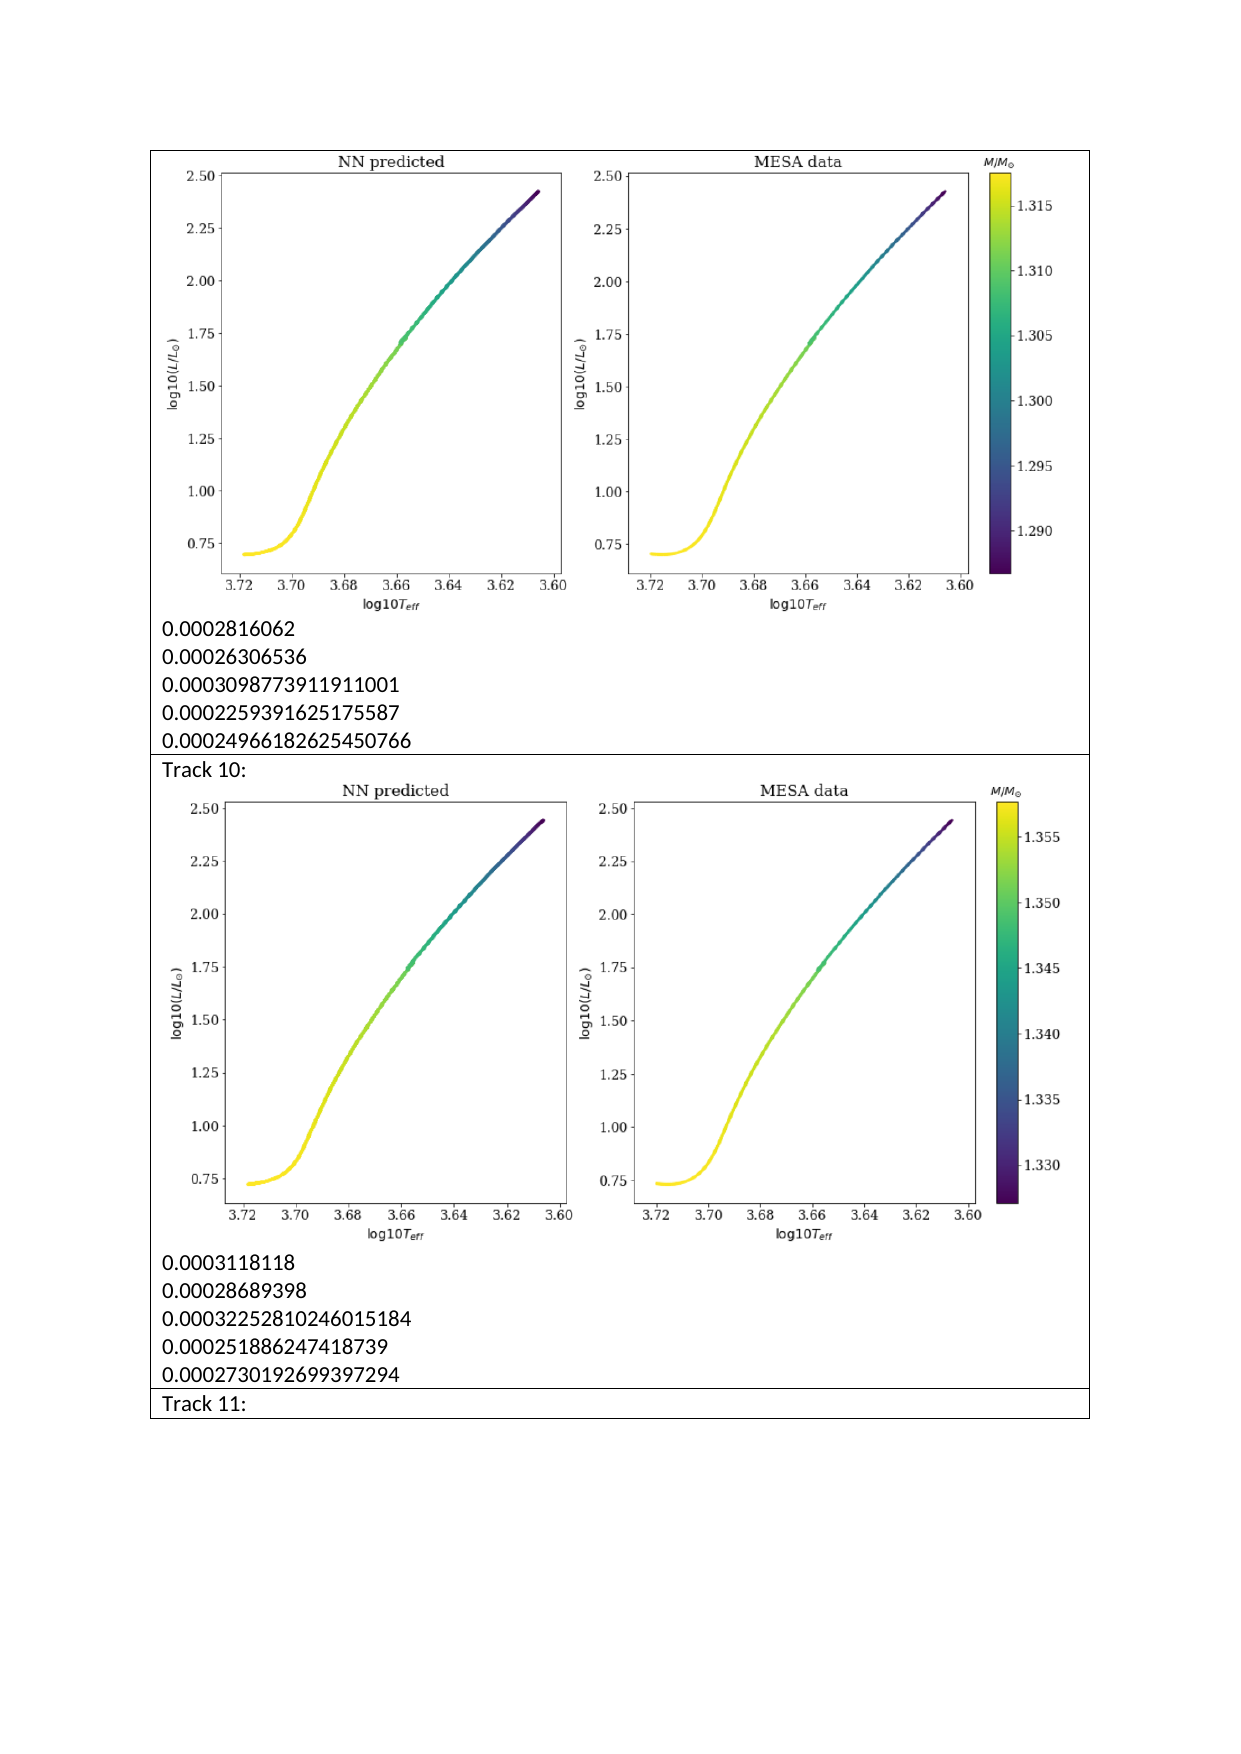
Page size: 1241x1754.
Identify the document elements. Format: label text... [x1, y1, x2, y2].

picture [161, 783, 1065, 1249]
table_cell Track 10: 0.0003118118 0.00028689398 0.00032252810246015184 0.000251886247418739 0.0002730192699397294 [151, 755, 1089, 1388]
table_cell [151, 1389, 1089, 1417]
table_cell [151, 151, 1089, 754]
picture [161, 151, 1062, 615]
